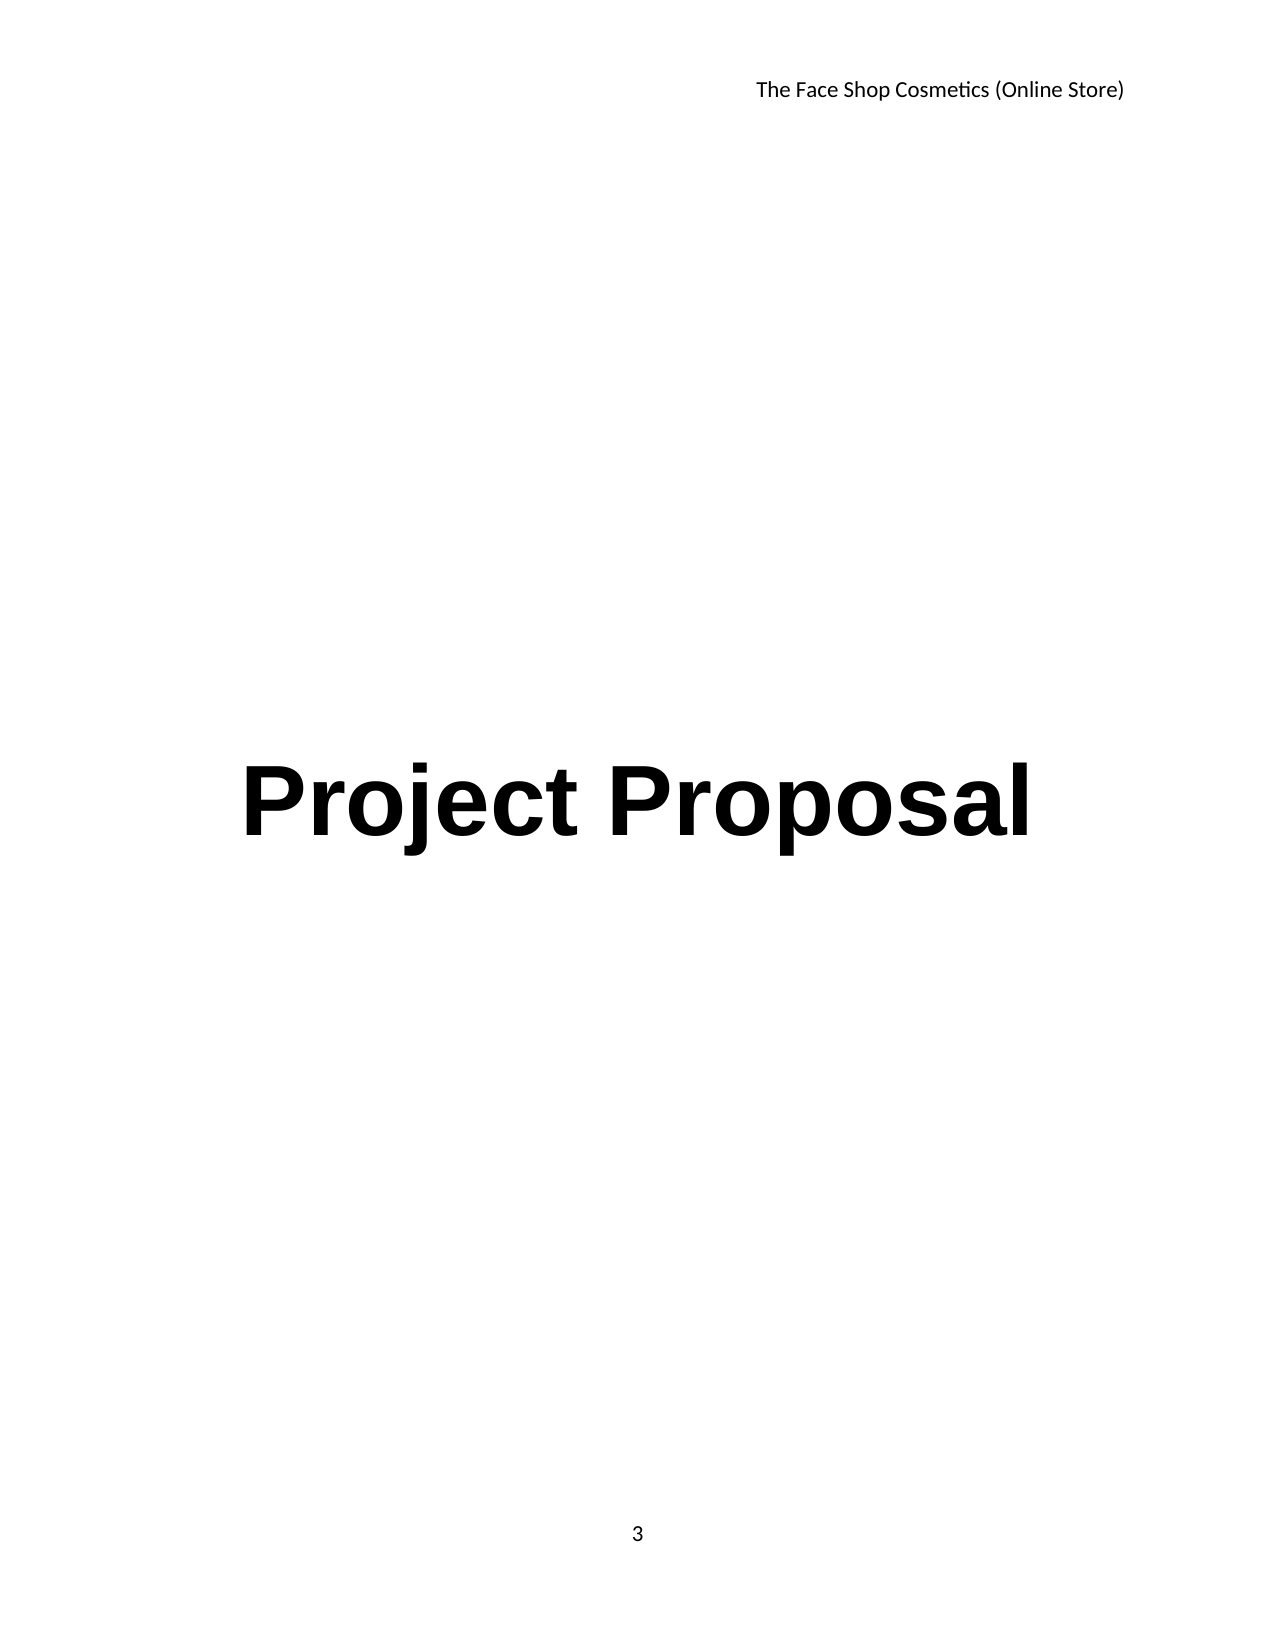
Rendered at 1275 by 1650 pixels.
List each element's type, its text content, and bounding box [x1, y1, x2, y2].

text Project Proposal [150, 741, 1125, 856]
